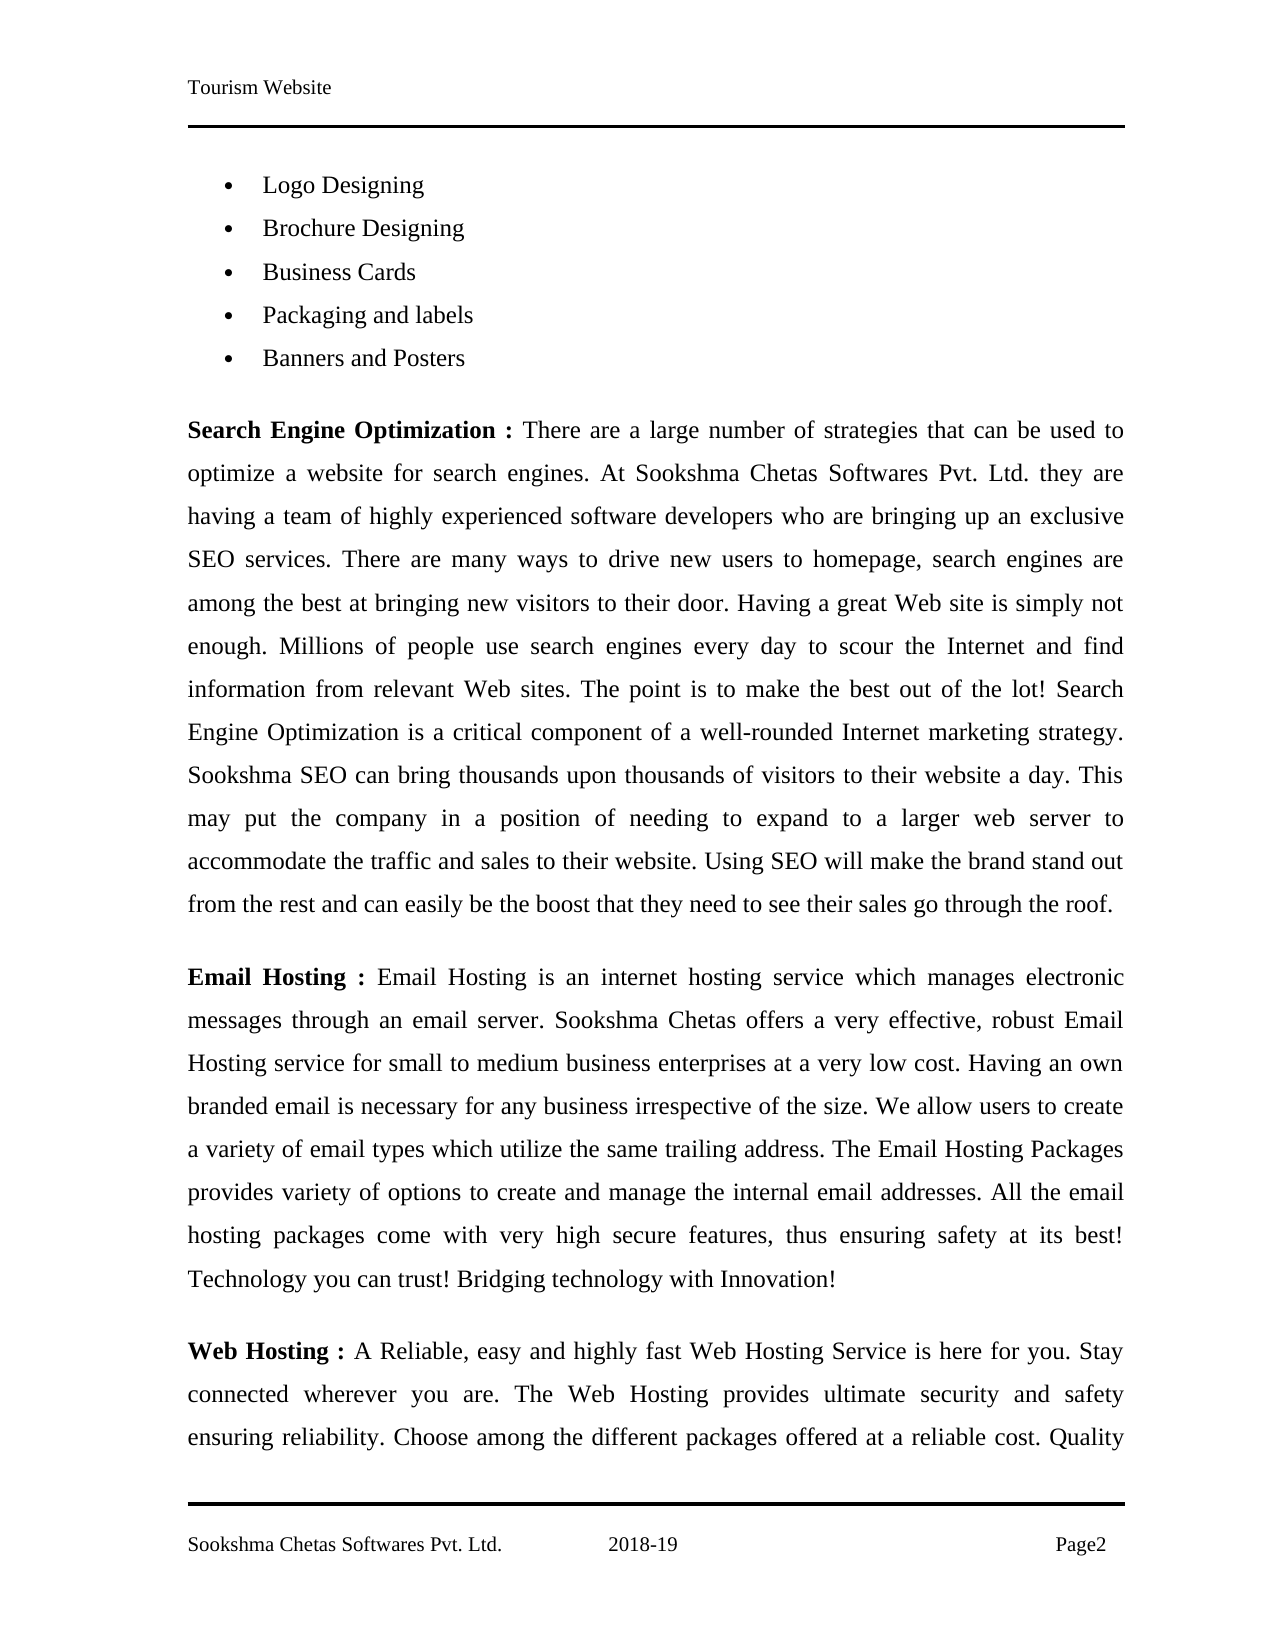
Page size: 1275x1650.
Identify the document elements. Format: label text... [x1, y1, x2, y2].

list Logo Designing [225, 170, 1125, 199]
list Brochure Designing [225, 213, 1125, 242]
list Banners and Posters [225, 343, 1125, 372]
text Search Engine Optimization : There are a large number of strategies that can be used to optimize a website for search engines. At Sookshma Chetas Softwares Pvt. Ltd. they are having a team of highly experienced software developers who are bringing up an exclusive SEO services. There are many ways to drive new users to homepage, search engines are among the best at bringing new visitors to their door. Having a great Web site is simply not enough. Millions of people use search engines every day to scour the Internet and find information from relevant Web sites. The point is to make the best out of the lot! Search Engine Optimization is a critical component of a well-rounded Internet marketing strategy. Sookshma SEO can bring thousands upon thousands of visitors to their website a day. This may put the company in a position of needing to expand to a larger web server to accommodate the traffic and sales to their website. Using SEO will make the brand stand out from the rest and can easily be the boost that they need to see their sales go through the roof. [187, 415, 1125, 918]
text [187, 1336, 1125, 1451]
list Business Cards [225, 257, 1125, 285]
list Packaging and labels [225, 300, 1125, 328]
text Email Hosting : Email Hosting is an internet hosting service which manages electronic messages through an email server. Sookshma Chetas offers a very effective, robust Email Hosting service for small to medium business enterprises at a very low cost. Having an own branded email is necessary for any business irrespective of the size. We allow users to create a variety of email types which utilize the same trailing address. The Email Hosting Packages provides variety of options to create and manage the internal email addresses. All the email hosting packages come with very high secure features, thus ensuring safety at its best! Technology you can trust! Bridging technology with Innovation! [187, 962, 1125, 1292]
